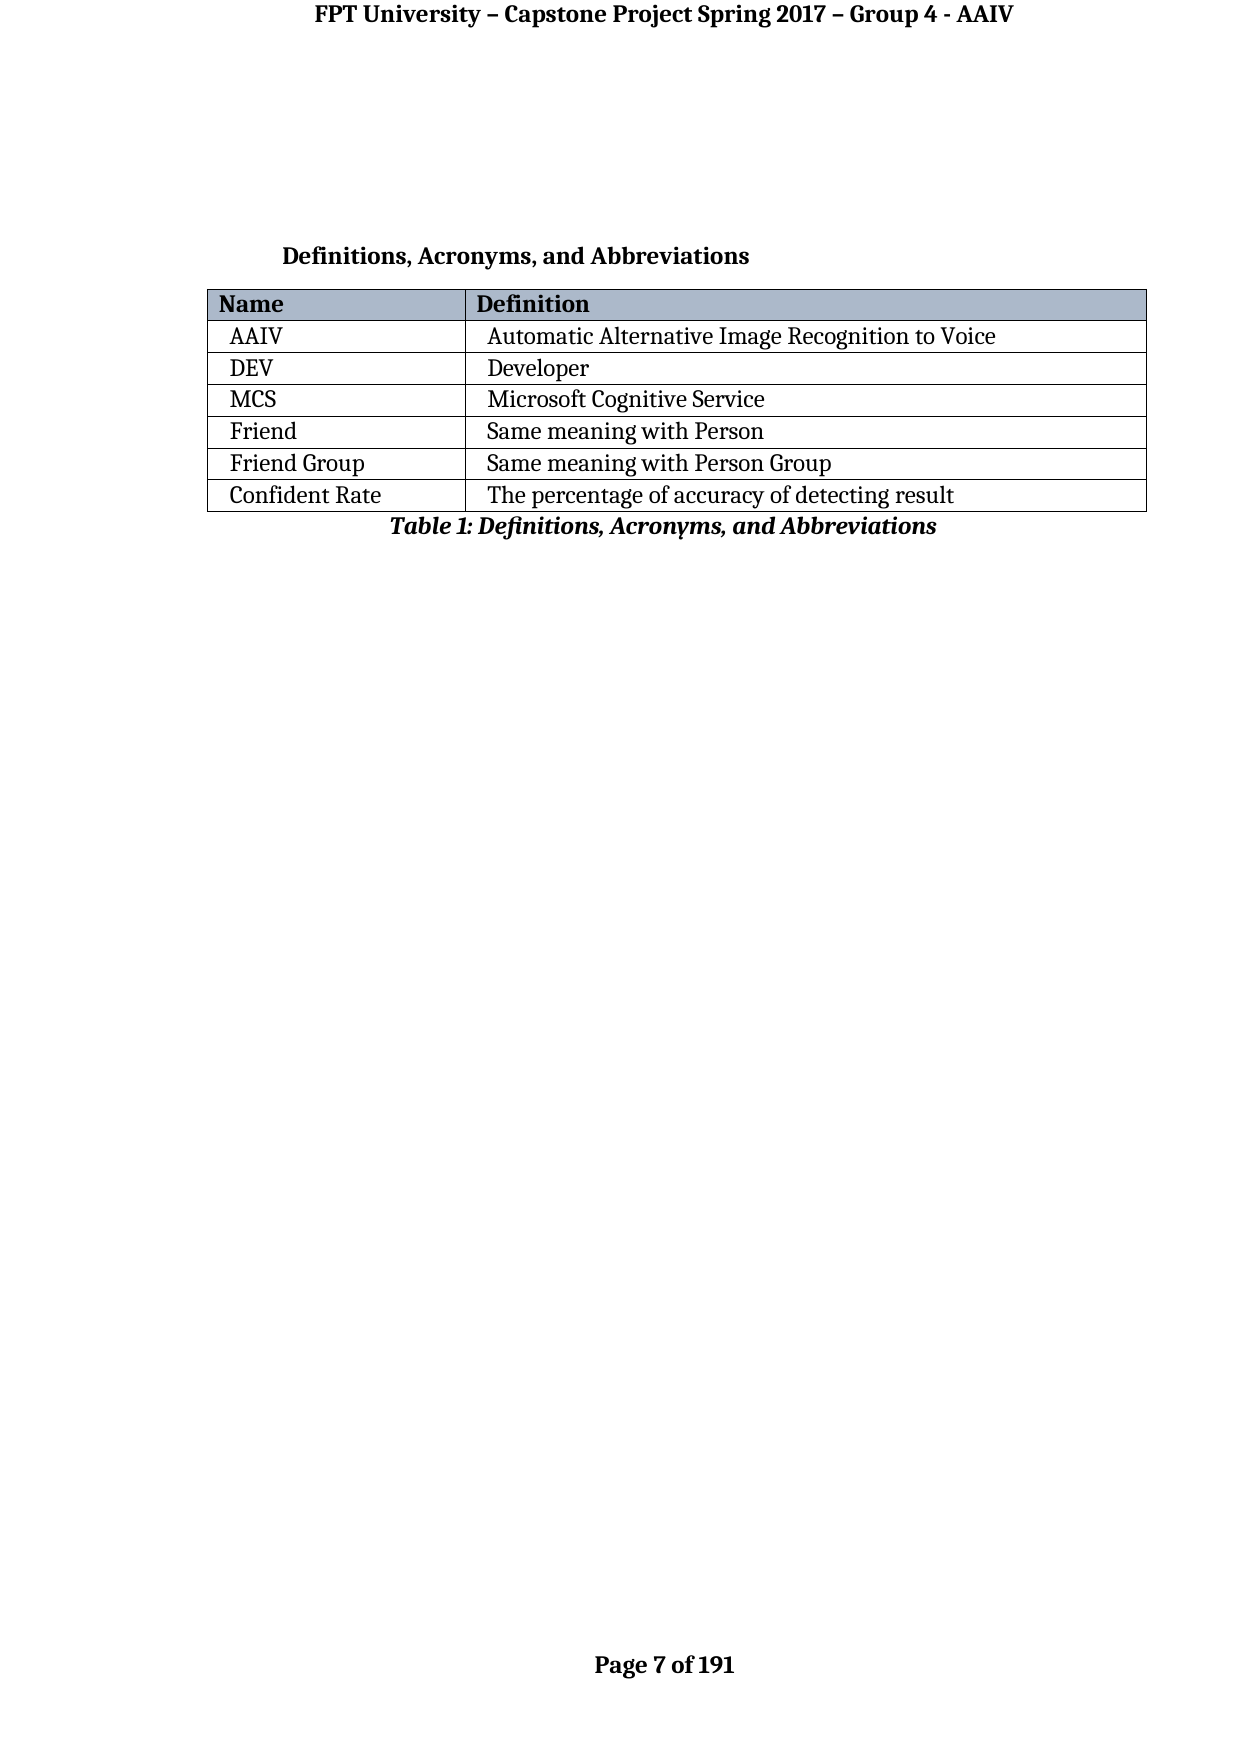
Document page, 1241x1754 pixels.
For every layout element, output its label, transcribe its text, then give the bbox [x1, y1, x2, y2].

table_header Name [208, 290, 465, 320]
table_cell Developer [466, 353, 1146, 384]
table_cell MCS [208, 385, 465, 416]
table_cell Confident Rate [208, 480, 465, 511]
table_cell The percentage of accuracy of detecting result [466, 480, 1146, 511]
table_cell Automatic Alternative Image Recognition to Voice [466, 321, 1146, 352]
table_header Definition [466, 290, 1146, 320]
table_cell Friend Group [208, 449, 465, 479]
table_cell Same meaning with Person Group [466, 449, 1146, 479]
table_cell DEV [208, 353, 465, 384]
table_cell Microsoft Cognitive Service [466, 385, 1146, 416]
table_cell Friend [208, 417, 465, 447]
text Definitions, Acronyms, and Abbreviations [282, 242, 1122, 271]
text Table 1: Definitions, Acronyms, and Abbreviations [207, 512, 1122, 541]
table_cell AAIV [208, 321, 465, 352]
table_cell Same meaning with Person [466, 417, 1146, 447]
